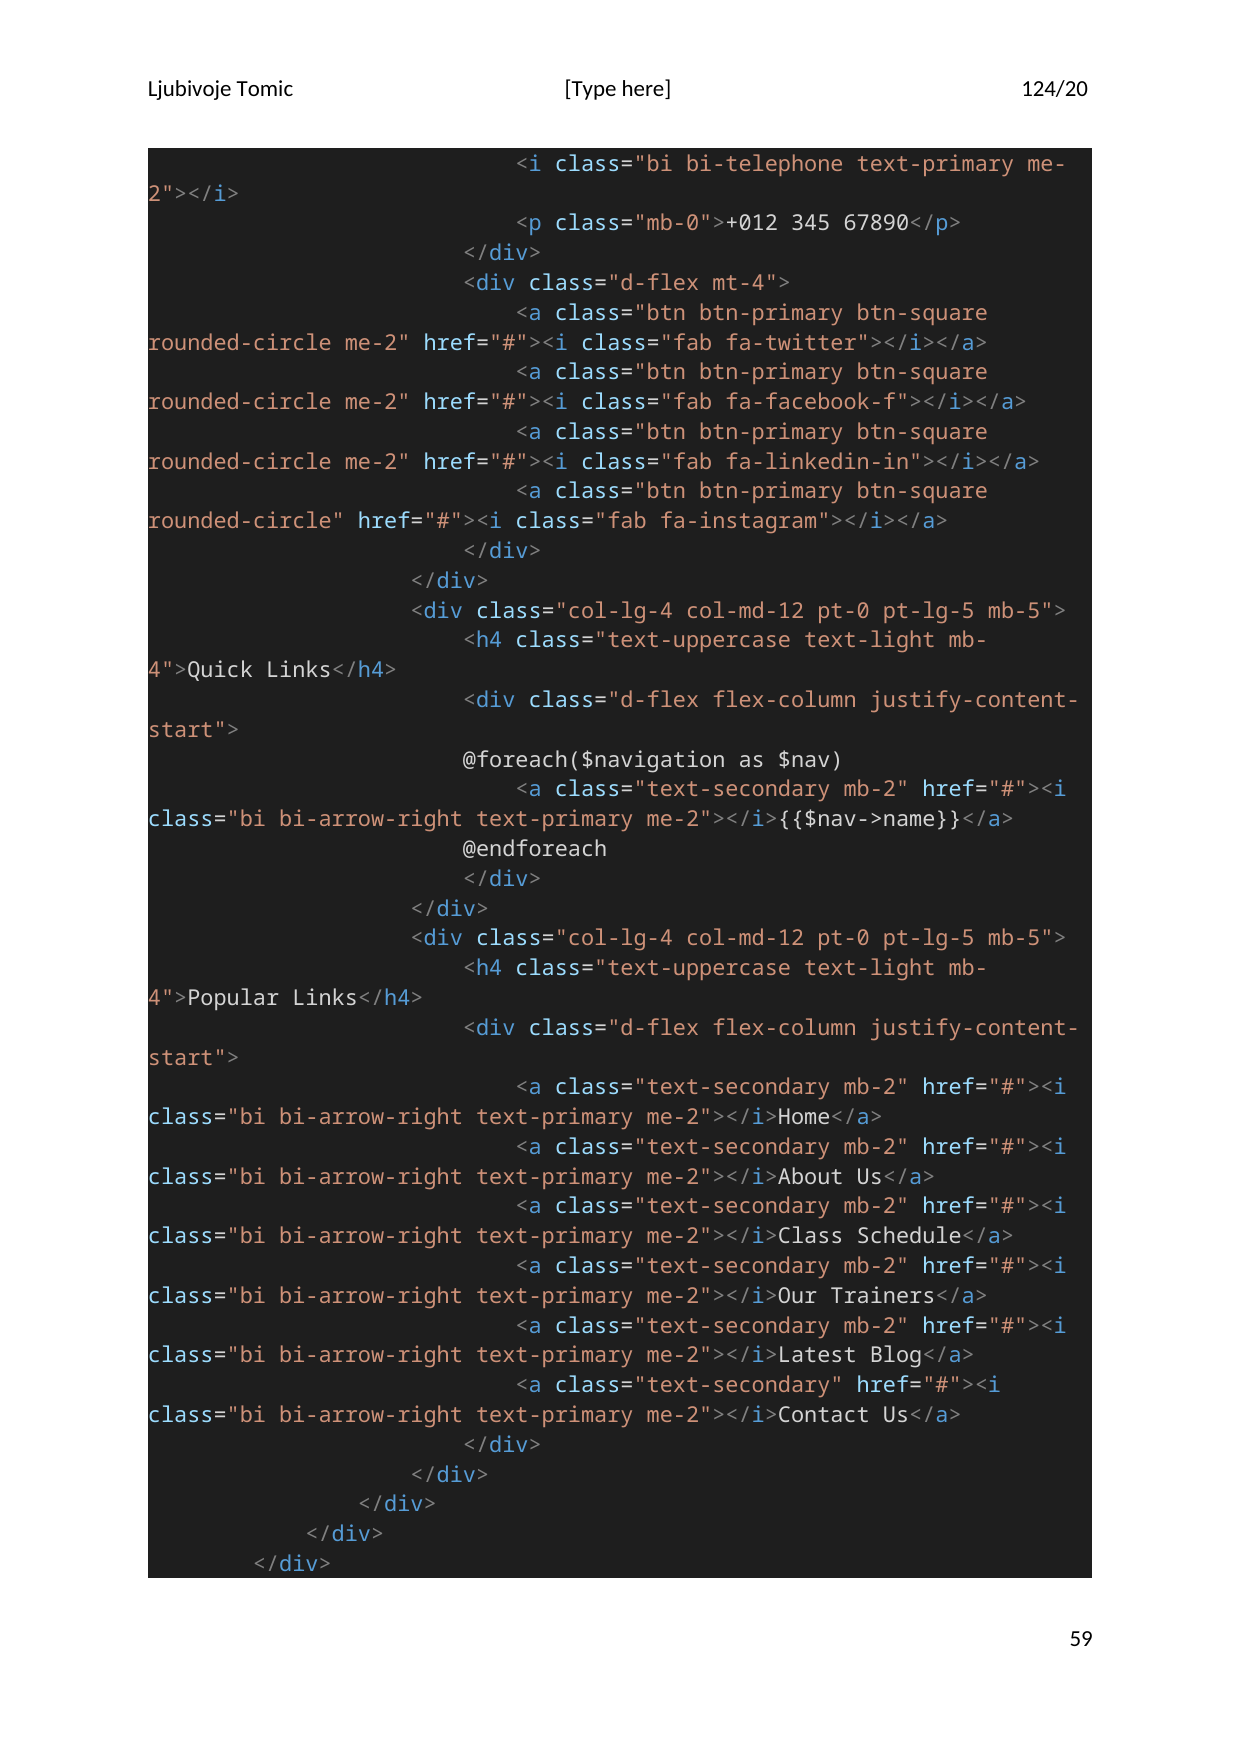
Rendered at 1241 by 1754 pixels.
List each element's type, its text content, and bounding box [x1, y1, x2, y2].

text <div class="d-flex mt-4"> [148, 267, 1092, 297]
text @endforeach [148, 833, 1092, 863]
text </div> [148, 1429, 1092, 1458]
text </div> [148, 1488, 1092, 1518]
text <div class="col-lg-4 col-md-12 pt-0 pt-lg-5 mb-5"> [148, 922, 1092, 952]
text <a class="text-secondary mb-2" href="#"><i class="bi bi-arrow-right text-primary me-2"></i>Our Trainers</a> [148, 1250, 1092, 1309]
text <div class="d-flex flex-column justify-content-start"> [148, 684, 1092, 743]
text </div> [148, 863, 1092, 892]
text <a class="text-secondary mb-2" href="#"><i class="bi bi-arrow-right text-primary me-2"></i>About Us</a> [148, 1131, 1092, 1190]
text <a class="text-secondary mb-2" href="#"><i class="bi bi-arrow-right text-primary me-2"></i>Home</a> [148, 1071, 1092, 1131]
text <a class="btn btn-primary btn-square rounded-circle" href="#"><i class="fab fa-instagram"></i></a> [148, 475, 1092, 535]
text </div> [148, 892, 1092, 922]
text </div> [148, 237, 1092, 267]
text </div> [148, 565, 1092, 594]
text <a class="text-secondary mb-2" href="#"><i class="bi bi-arrow-right text-primary me-2"></i>Class Schedule</a> [148, 1190, 1092, 1250]
text @foreach($navigation as $nav) [148, 743, 1092, 773]
text <a class="btn btn-primary btn-square rounded-circle me-2" href="#"><i class="fab fa-twitter"></i></a> [148, 297, 1092, 356]
text <a class="btn btn-primary btn-square rounded-circle me-2" href="#"><i class="fab fa-linkedin-in"></i></a> [148, 416, 1092, 475]
text <a class="text-secondary mb-2" href="#"><i class="bi bi-arrow-right text-primary me-2"></i>{{$nav->name}}</a> [148, 773, 1092, 833]
text </div> [148, 1548, 1092, 1578]
text <a class="text-secondary" href="#"><i class="bi bi-arrow-right text-primary me-2"></i>Contact Us</a> [148, 1369, 1092, 1429]
text <a class="text-secondary mb-2" href="#"><i class="bi bi-arrow-right text-primary me-2"></i>Latest Blog</a> [148, 1309, 1092, 1369]
text <h4 class="text-uppercase text-light mb-4">Popular Links</h4> [148, 952, 1092, 1012]
text <a class="btn btn-primary btn-square rounded-circle me-2" href="#"><i class="fab fa-facebook-f"></i></a> [148, 356, 1092, 416]
text </div> [148, 1518, 1092, 1548]
text <h4 class="text-uppercase text-light mb-4">Quick Links</h4> [148, 624, 1092, 684]
text <i class="bi bi-telephone text-primary me-2"></i> [148, 148, 1092, 207]
text </div> [148, 1458, 1092, 1488]
text <div class="d-flex flex-column justify-content-start"> [148, 1012, 1092, 1071]
text </div> [148, 535, 1092, 565]
text <div class="col-lg-4 col-md-12 pt-0 pt-lg-5 mb-5"> [148, 594, 1092, 624]
text <p class="mb-0">+012 345 67890</p> [148, 207, 1092, 237]
